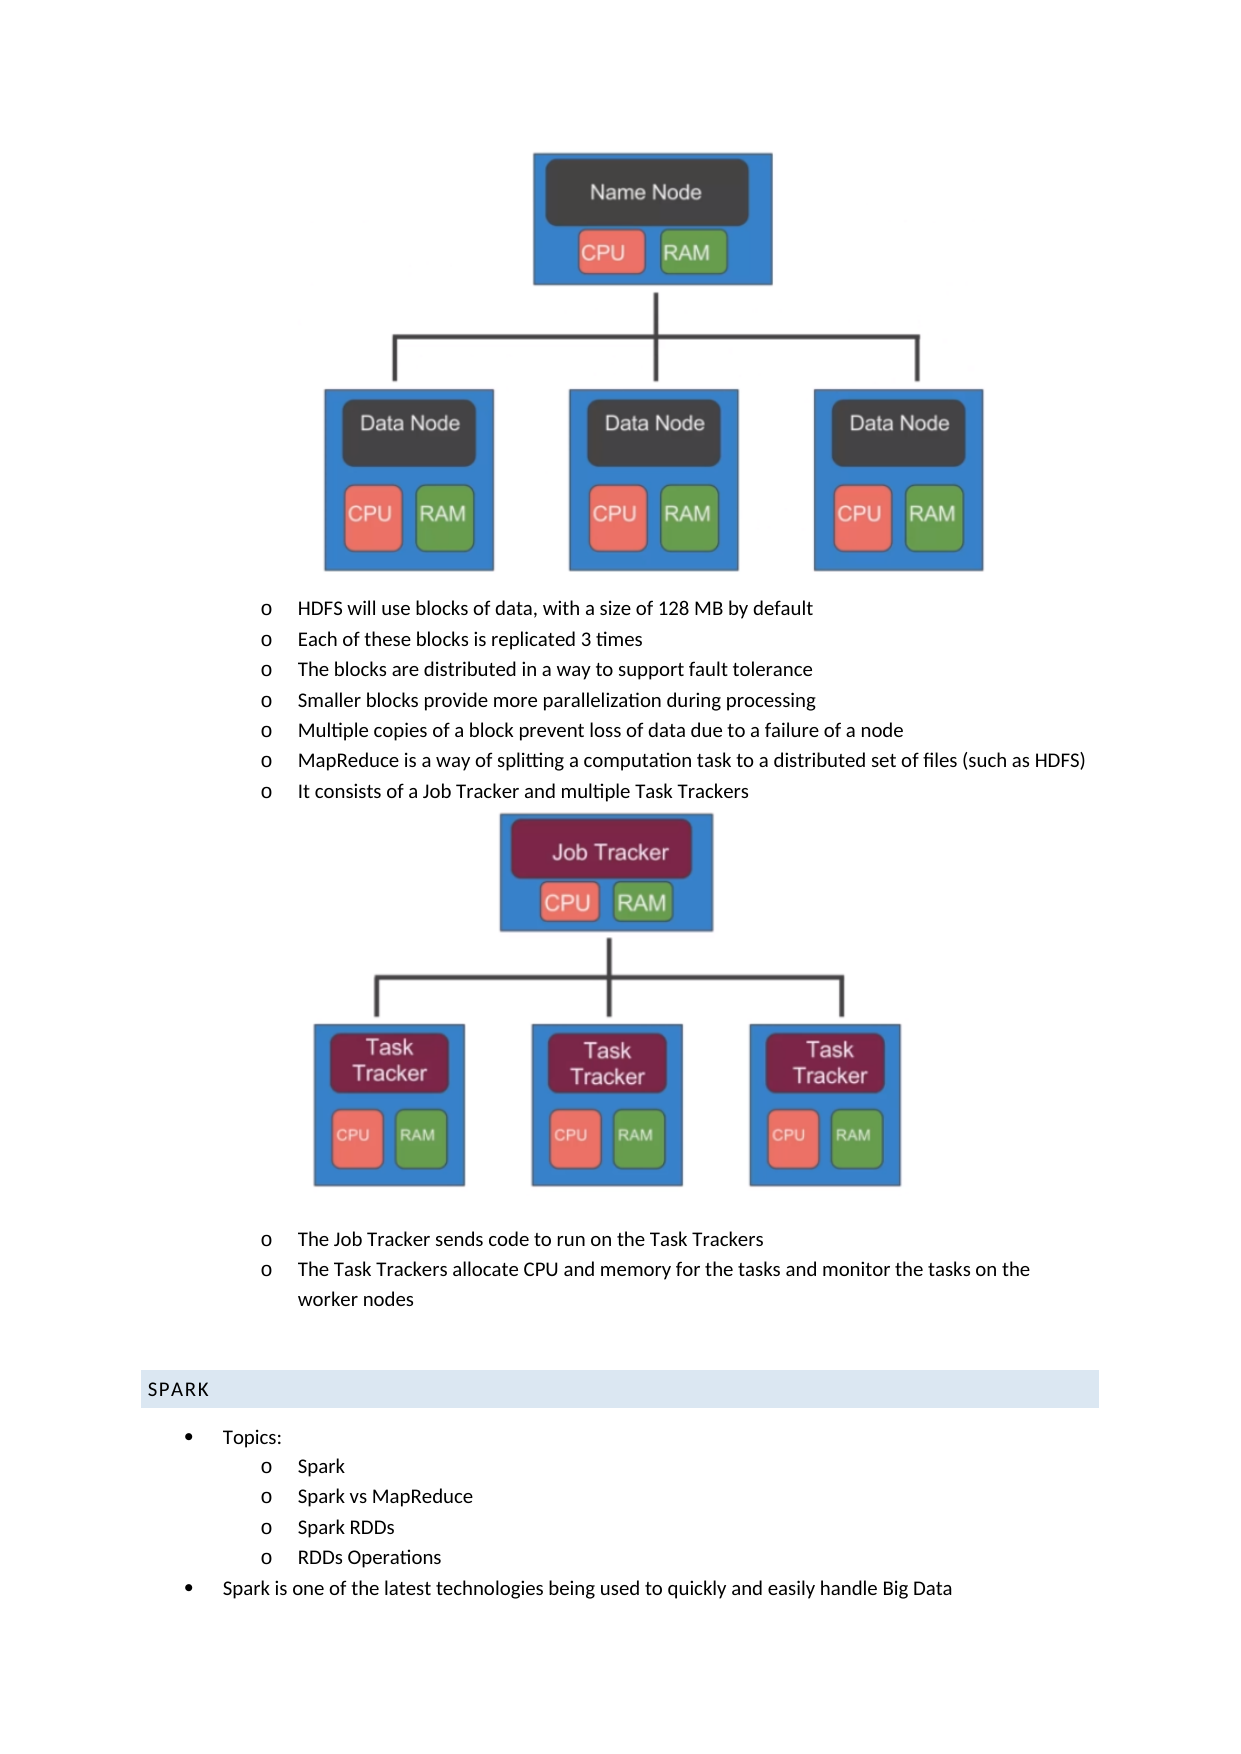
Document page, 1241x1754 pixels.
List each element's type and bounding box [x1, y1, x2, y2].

picture [297, 808, 912, 1223]
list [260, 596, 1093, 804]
picture [297, 147, 999, 592]
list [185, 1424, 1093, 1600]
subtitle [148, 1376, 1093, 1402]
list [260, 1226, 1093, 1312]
